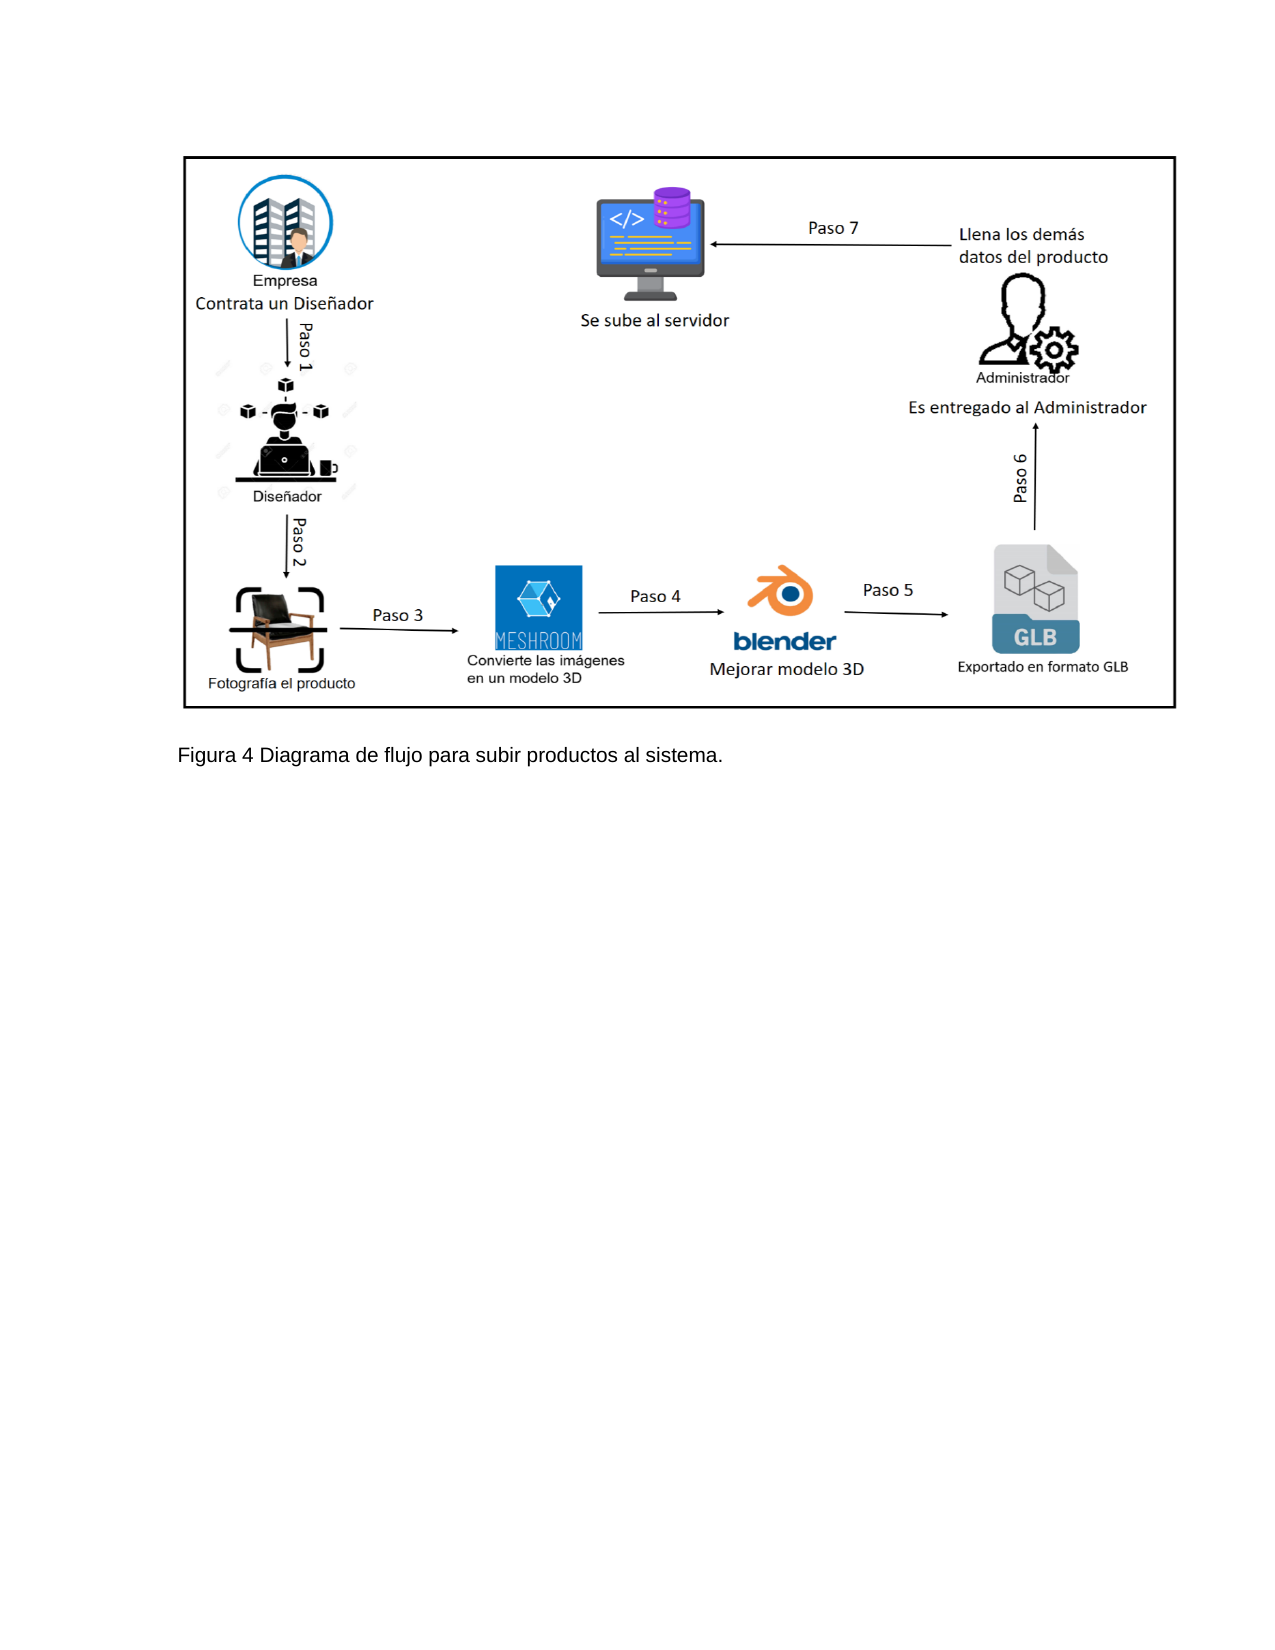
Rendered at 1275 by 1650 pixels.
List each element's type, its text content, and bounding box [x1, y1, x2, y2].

text Figura 4 Diagrama de flujo para subir productos al sistema. [177, 743, 1098, 767]
picture [177, 147, 1184, 717]
